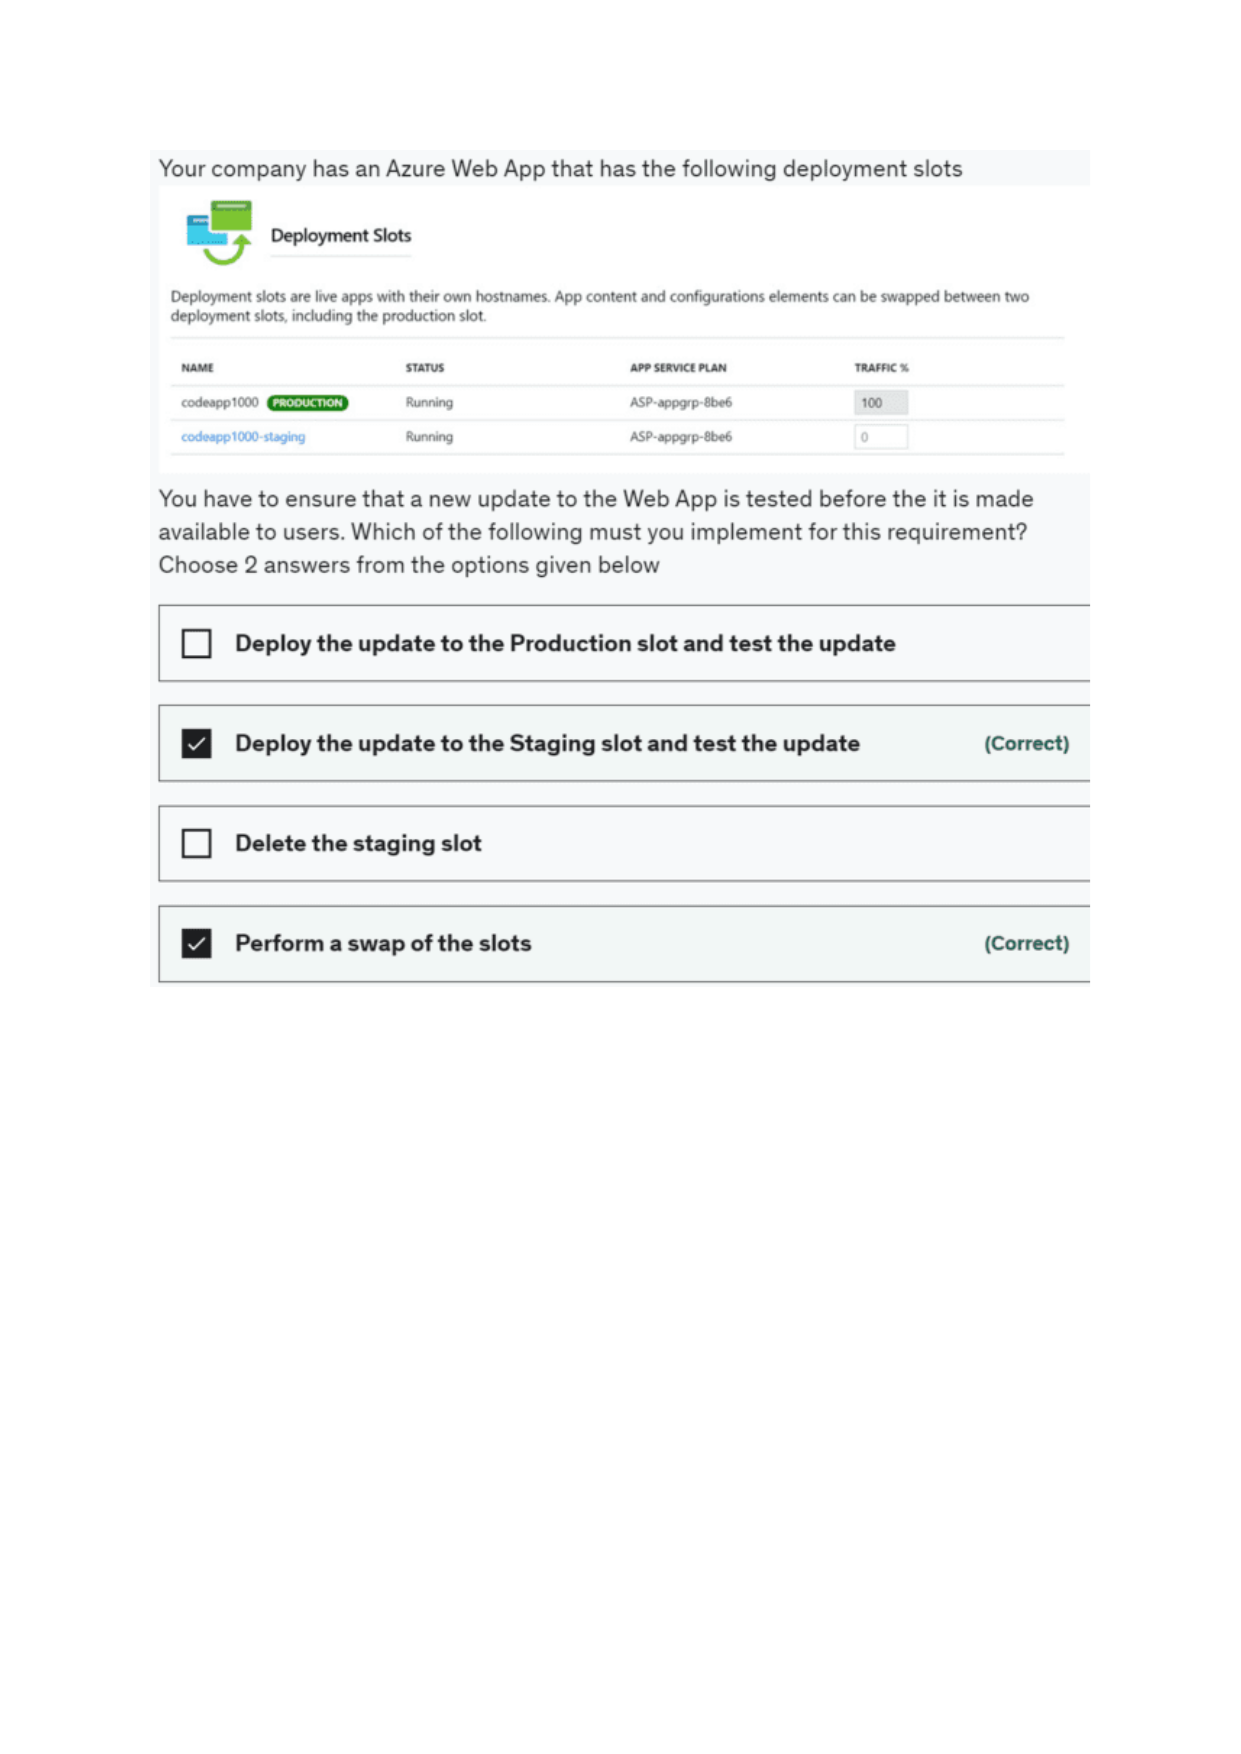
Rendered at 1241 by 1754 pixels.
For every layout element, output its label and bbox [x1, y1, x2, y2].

picture [150, 150, 1091, 987]
